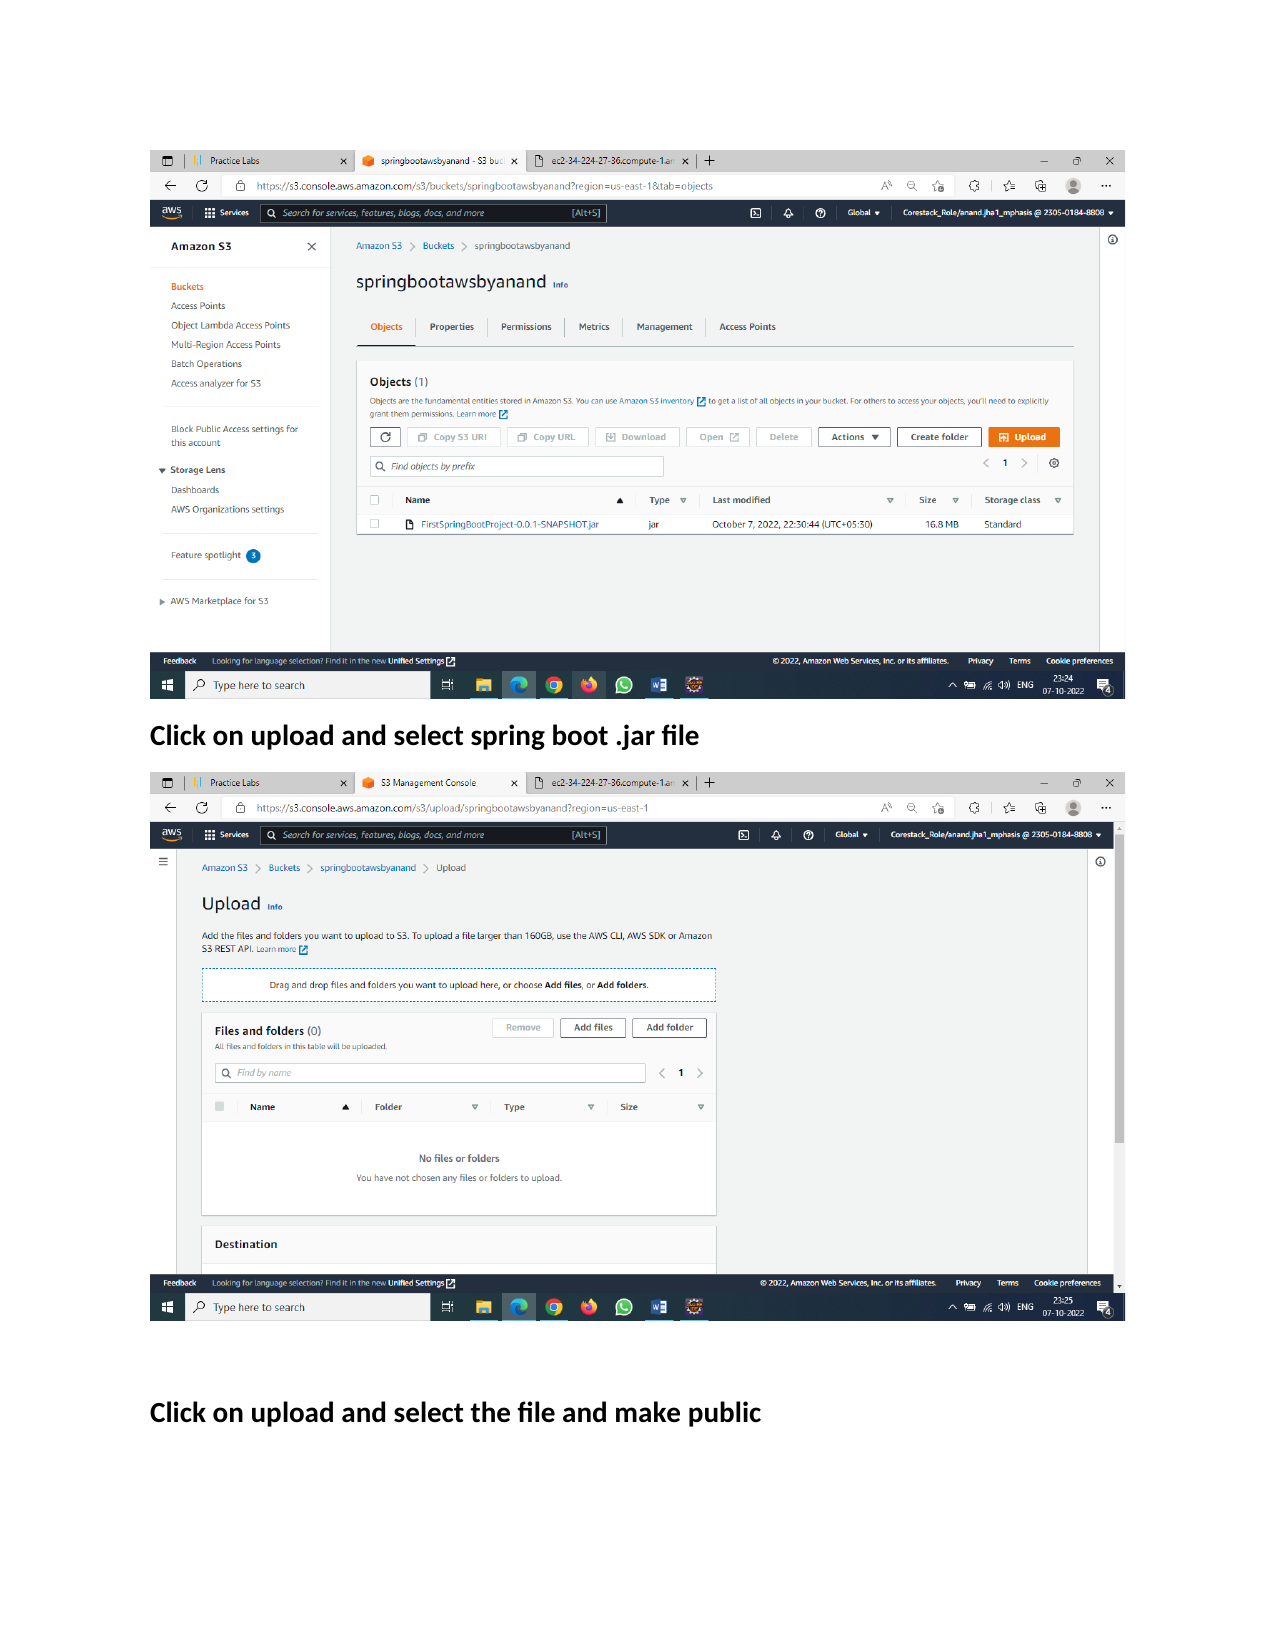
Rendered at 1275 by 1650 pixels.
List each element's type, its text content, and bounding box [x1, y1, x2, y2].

text Click on upload and select spring boot .jar file [150, 717, 1125, 753]
text Click on upload and select the file and make public [150, 1394, 1125, 1430]
picture [150, 150, 1125, 699]
picture [150, 772, 1125, 1321]
